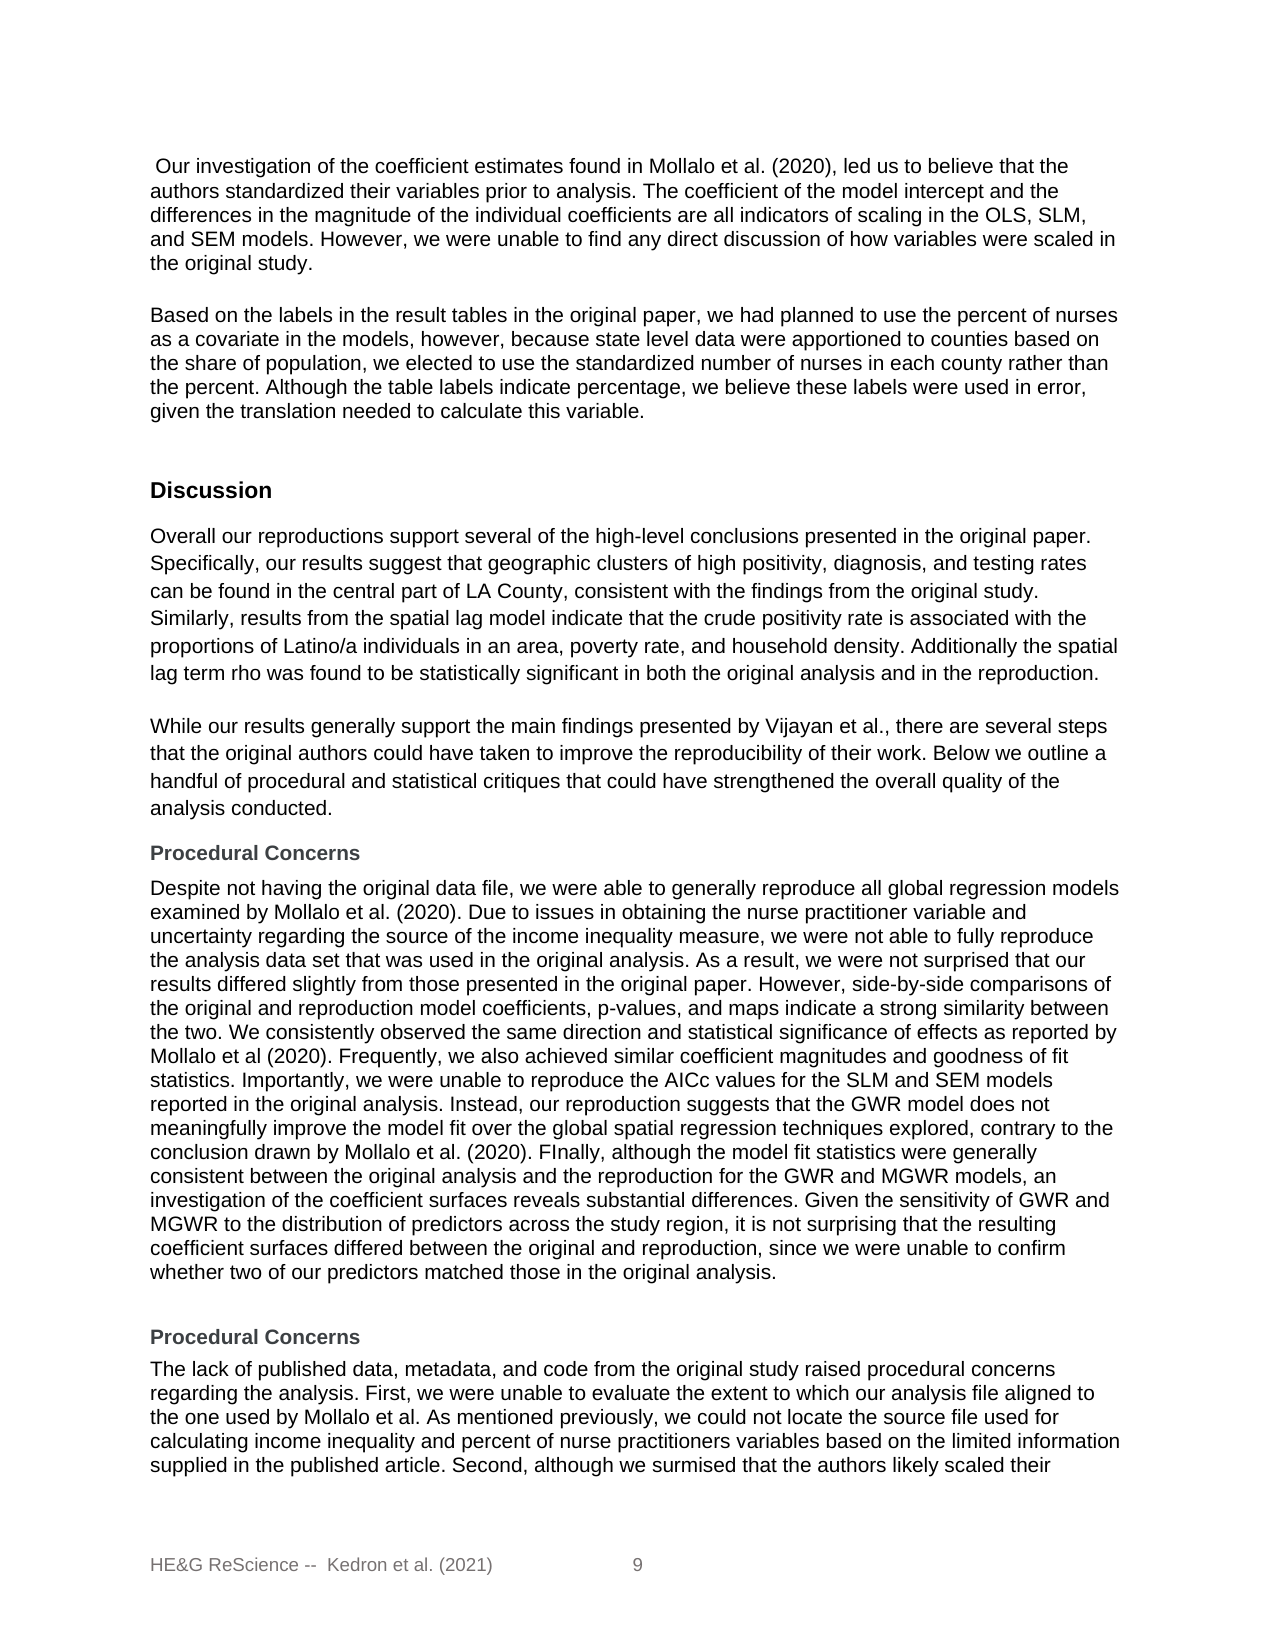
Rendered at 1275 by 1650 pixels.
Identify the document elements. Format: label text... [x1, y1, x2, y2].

text Our investigation of the coefficient estimates found in Mollalo et al. (2020), led us to believe that the authors standardized their variables prior to analysis. The coefficient of the model intercept and the differences in the magnitude of the individual coefficients are all indicators of scaling in the OLS, SLM, and SEM models. However, we were unable to find any direct discussion of how variables were scaled in the original study. [150, 150, 1125, 274]
text Procedural Concerns [150, 840, 1125, 864]
text Despite not having the original data file, we were able to generally reproduce all global regression models examined by Mollalo et al. (2020). Due to issues in obtaining the nurse practitioner variable and uncertainty regarding the source of the income inequality measure, we were not able to fully reproduce the analysis data set that was used in the original analysis. As a result, we were not surprised that our results differed slightly from those presented in the original paper. However, side-by-side comparisons of the original and reproduction model coefficients, p-values, and maps indicate a strong similarity between the two. We consistently observed the same direction and statistical significance of effects as reported by Mollalo et al (2020). Frequently, we also achieved similar coefficient magnitudes and goodness of fit statistics. Importantly, we were unable to reproduce the AICc values for the SLM and SEM models reported in the original analysis. Instead, our reproduction suggests that the GWR model does not meaningfully improve the model fit over the global spatial regression techniques explored, contrary to the conclusion drawn by Mollalo et al. (2020). FInally, although the model fit statistics were generally consistent between the original analysis and the reproduction for the GWR and MGWR models, an investigation of the coefficient surfaces reveals substantial differences. Given the sensitivity of GWR and MGWR to the distribution of predictors across the study region, it is not surprising that the resulting coefficient surfaces differed between the original and reproduction, since we were unable to confirm whether two of our predictors matched those in the original analysis. [150, 876, 1125, 1283]
text Overall our reproductions support several of the high-level conclusions presented in the original paper. Specifically, our results suggest that geographic clusters of high positivity, diagnosis, and testing rates can be found in the central part of LA County, consistent with the findings from the original study. Similarly, results from the spatial lag model indicate that the crude positivity rate is associated with the proportions of Latino/a individuals in an area, poverty rate, and household density. Additionally the spatial lag term rho was found to be statistically significant in both the original analysis and in the reproduction. [150, 524, 1125, 685]
text Discussion [150, 477, 1125, 503]
text Based on the labels in the result tables in the original paper, we had planned to use the percent of nurses as a covariate in the models, however, because state level data were apportioned to counties based on the share of population, we elected to use the standardized number of nurses in each county rather than the percent. Although the table labels indicate percentage, we believe these labels were used in error, given the translation needed to calculate this variable. [150, 303, 1125, 423]
text While our results generally support the main findings presented by Vijayan et al., there are several steps that the original authors could have taken to improve the reproducibility of their work. Below we outline a handful of procedural and statistical critiques that could have strengthened the overall quality of the analysis conducted. [150, 714, 1125, 820]
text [150, 1357, 1125, 1477]
text Procedural Concerns [150, 1325, 1125, 1349]
